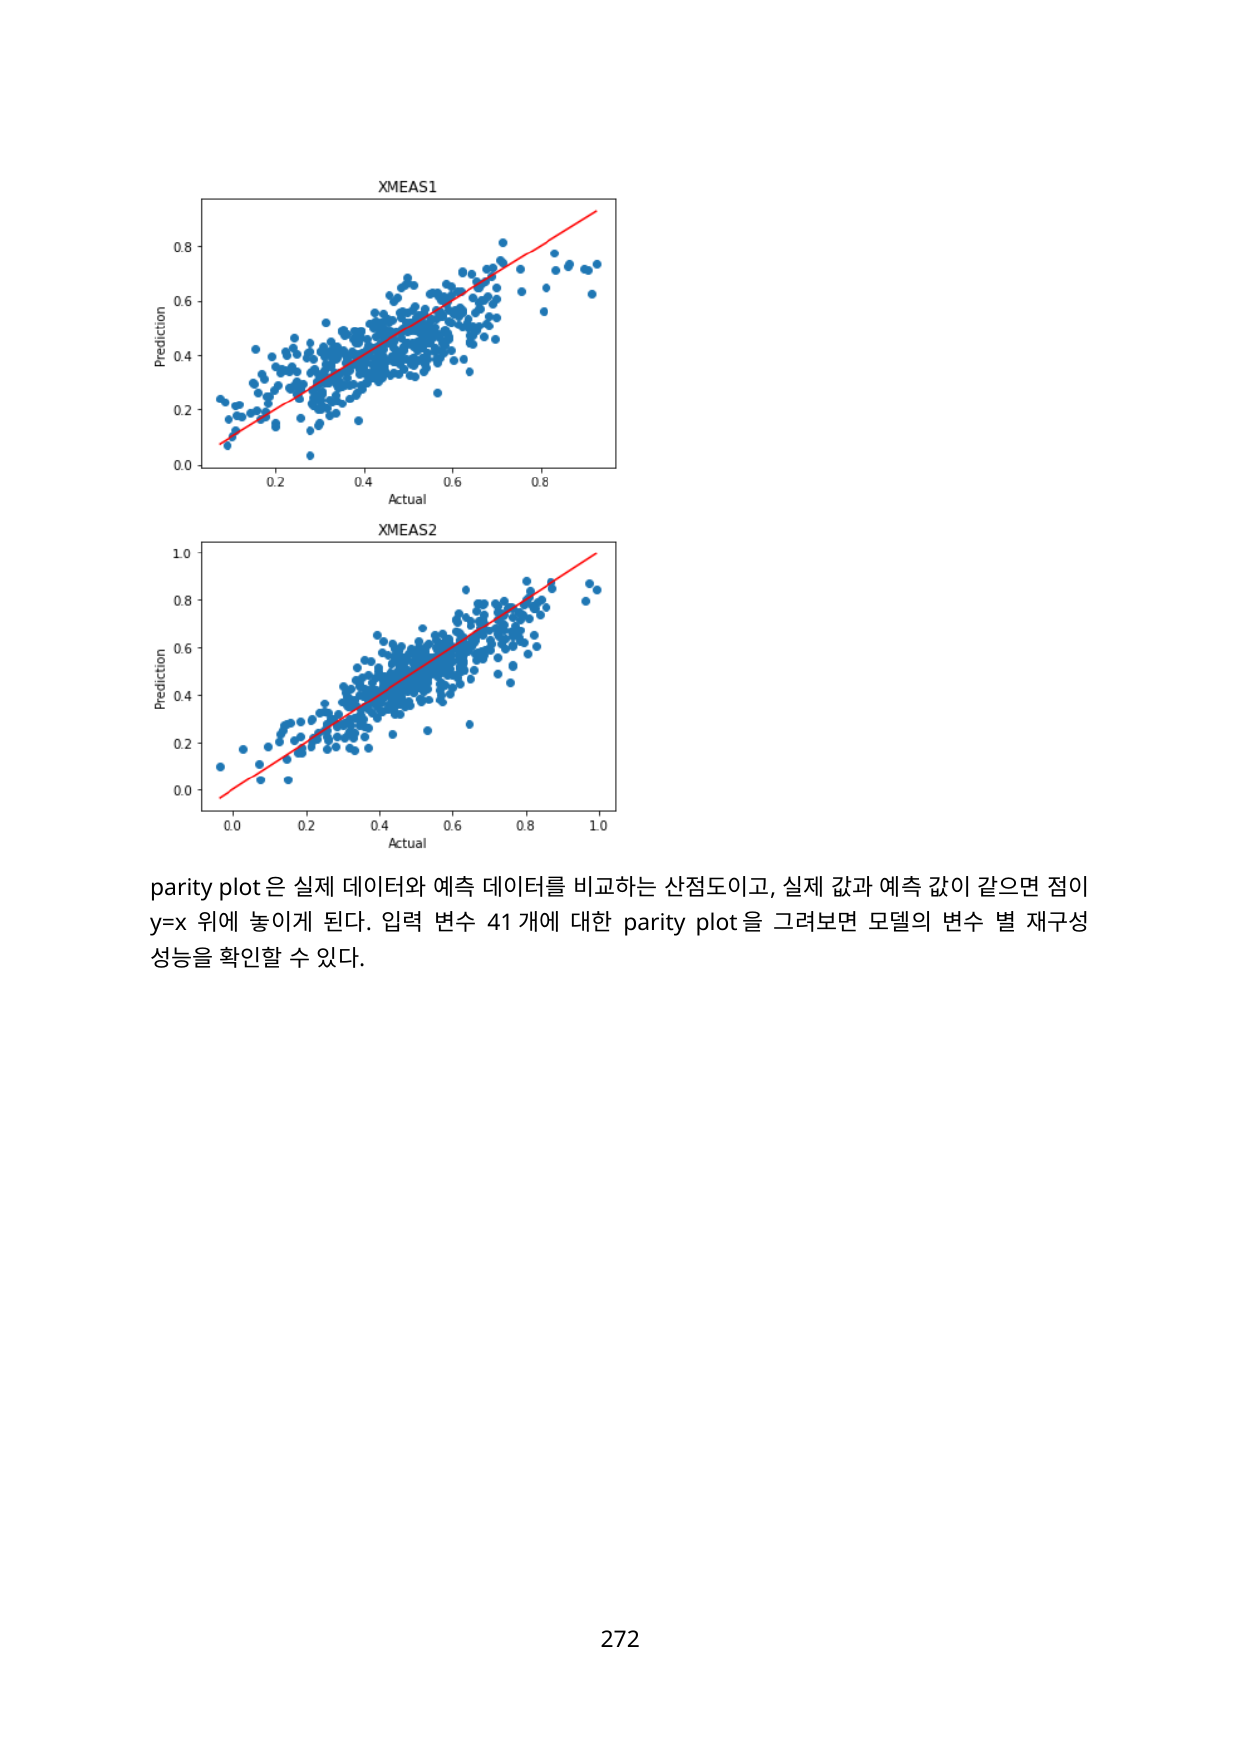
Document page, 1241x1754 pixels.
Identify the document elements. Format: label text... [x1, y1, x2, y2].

text parity plot은 실제 데이터와 예측 데이터를 비교하는 산점도이고, 실제 값과 예측 값이 같으면 점이 y=x 위에 놓이게 된다. 입력 변수 41개에 대한 parity plot을 그려보면 모델의 변수 별 재구성 성능을 확인할 수 있다. [150, 868, 1090, 973]
picture [150, 177, 627, 853]
